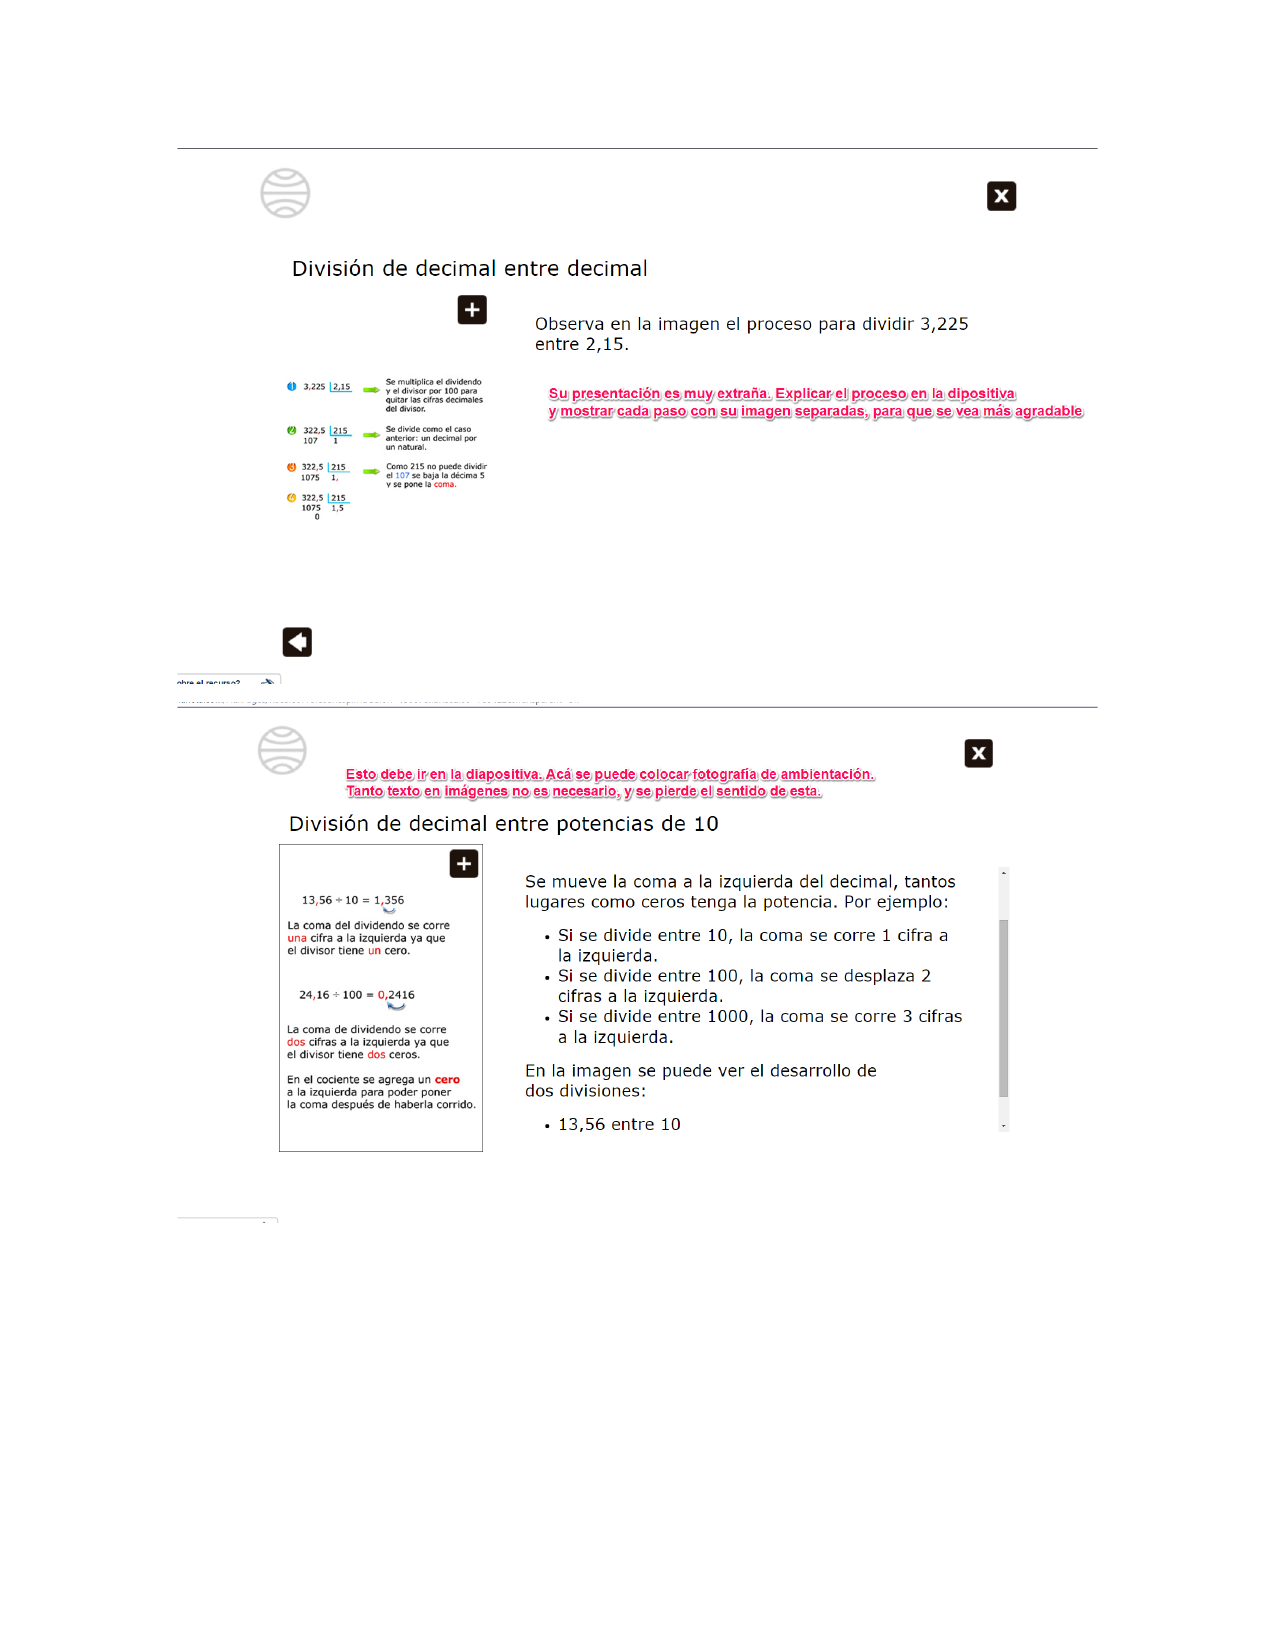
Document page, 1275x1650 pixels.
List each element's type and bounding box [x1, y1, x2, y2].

picture [177, 702, 1098, 1223]
picture [177, 147, 1098, 684]
